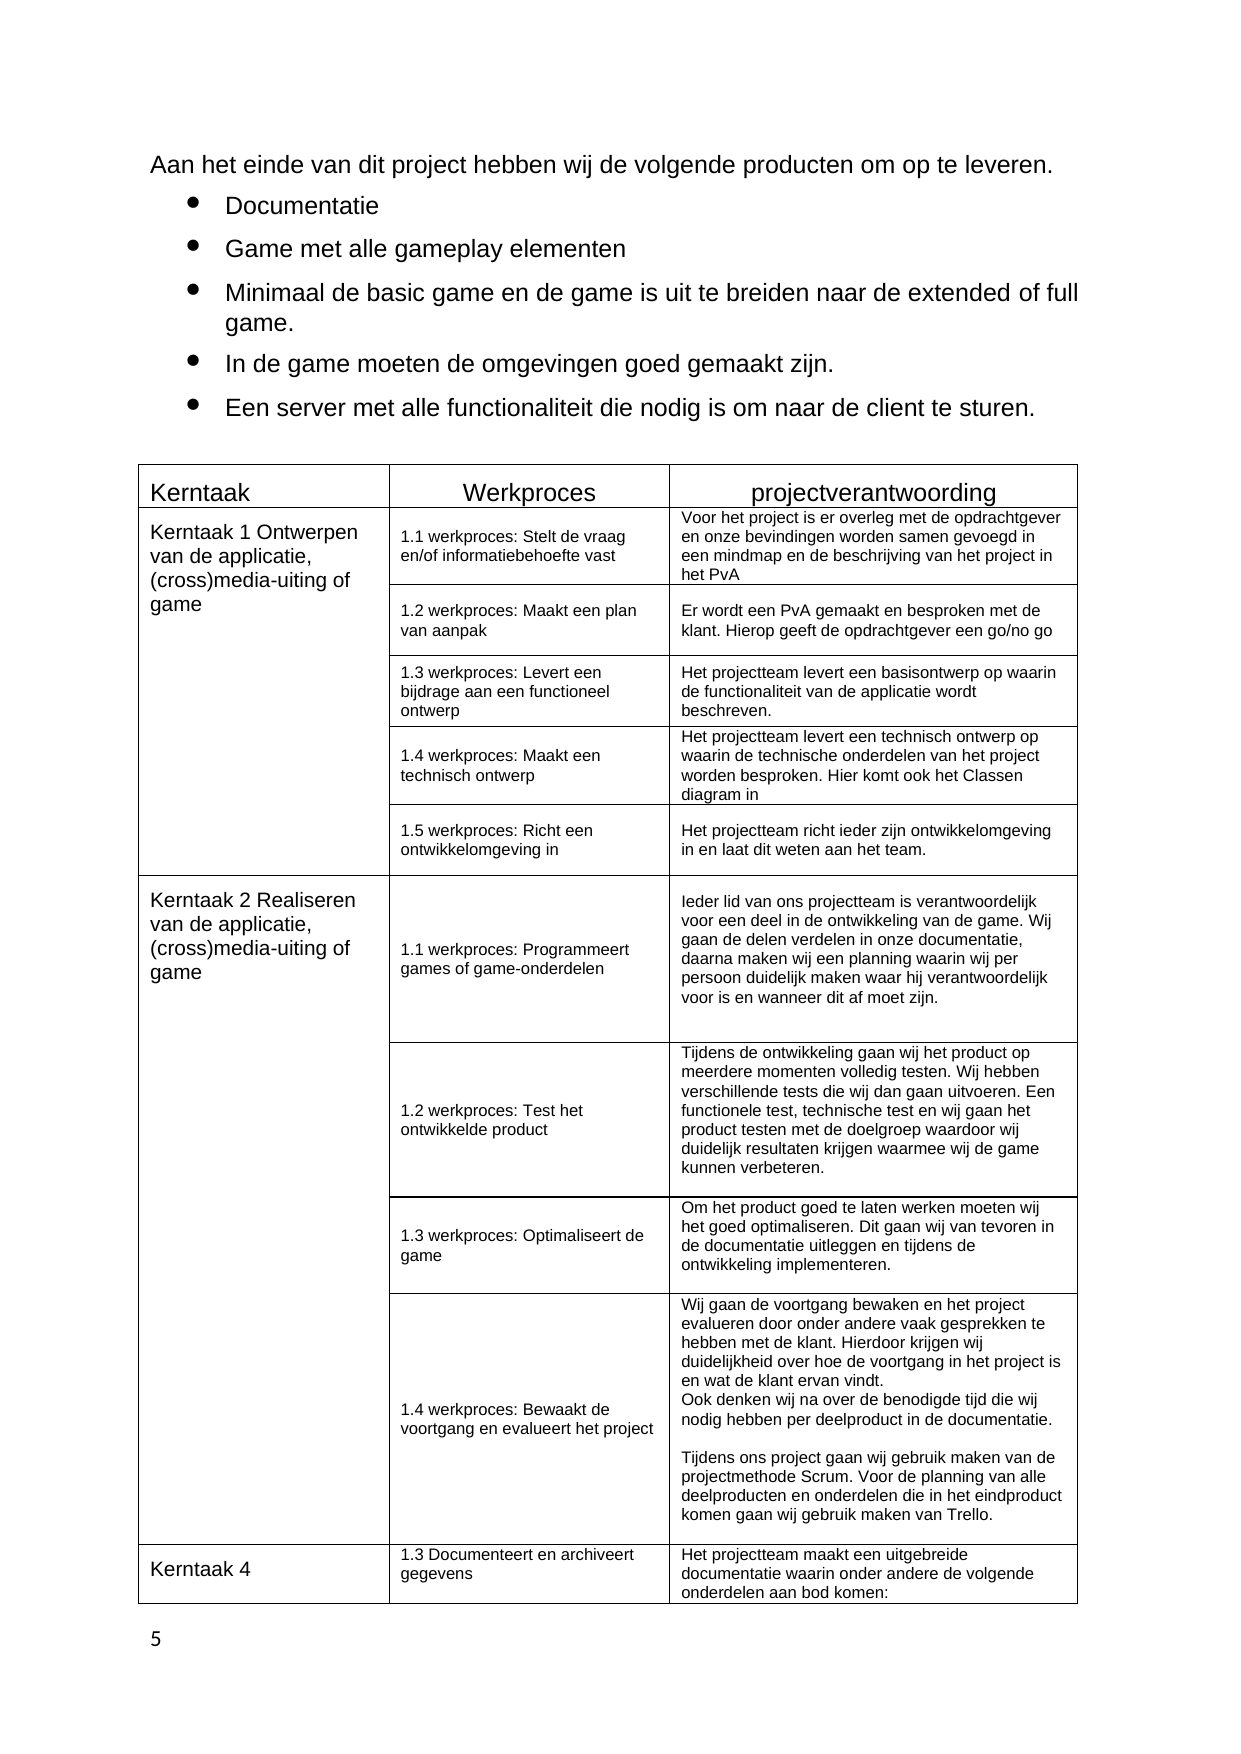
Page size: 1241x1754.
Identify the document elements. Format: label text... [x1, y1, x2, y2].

table_cell 1.3 werkproces: Levert een bijdrage aan een functioneel ontwerp [390, 656, 669, 726]
table_cell Er wordt een PvA gemaakt en besproken met de klant. Hierop geeft de opdrachtgever een go/no go [670, 585, 1077, 655]
table_cell Om het product goed te laten werken moeten wij het goed optimaliseren. Dit gaan wij van tevoren in de documentatie uitleggen en tijdens de ontwikkeling implementeren. [670, 1198, 1077, 1293]
table_cell Het projectteam levert een basisontwerp op waarin de functionaliteit van de applicatie wordt beschreven. [670, 656, 1077, 726]
table_cell Het projectteam richt ieder zijn ontwikkelomgeving in en laat dit weten aan het team. [670, 805, 1077, 874]
table_cell 1.4 werkproces: Maakt een technisch ontwerp [390, 727, 669, 804]
table_cell 1.2 werkproces: Maakt een plan van aanpak [390, 585, 669, 655]
table_cell Wij gaan de voortgang bewaken en het project evalueren door onder andere vaak gesprekken te hebben met de klant. Hierdoor krijgen wij duidelijkheid over hoe de voortgang in het project is en wat de klant ervan vindt. Ook denken wij na over de benodigde tijd die wij nodig hebben per deelproduct in de documentatie. Tijdens ons project gaan wij gebruik maken van de projectmethode Scrum. Voor de planning van alle deelproducten en onderdelen die in het eindproduct komen gaan wij gebruik maken van Trello. [670, 1294, 1077, 1543]
list In de game moeten de omgevingen goed gemaakt zijn. [187, 349, 1090, 380]
table_cell 1.2 werkproces: Test het ontwikkelde product [390, 1043, 669, 1196]
table_cell 1.1 werkproces: Stelt de vraag en/of informatiebehoefte vast [390, 508, 669, 584]
table_cell Kerntaak 1 Ontwerpen van de applicatie, (cross)media-uiting of game [139, 508, 389, 874]
list Documentatie [187, 191, 1090, 222]
table_header Werkproces [390, 465, 669, 507]
table_cell Kerntaak 2 Realiseren van de applicatie, (cross)media-uiting of game [139, 876, 389, 1543]
list Game met alle gameplay elementen [187, 234, 1090, 265]
text Aan het einde van dit project hebben wij de volgende producten om op te leveren. [150, 150, 1090, 179]
table_cell 1.3 werkproces: Optimaliseert de game [390, 1198, 669, 1293]
table_cell Het projectteam levert een technisch ontwerp op waarin de technische onderdelen van het project worden besproken. Hier komt ook het Classen diagram in [670, 727, 1077, 804]
table_header projectverantwoording [670, 465, 1077, 507]
table_cell 1.4 werkproces: Bewaakt de voortgang en evalueert het project [390, 1294, 669, 1543]
table_cell Ieder lid van ons projectteam is verantwoordelijk voor een deel in de ontwikkeling van de game. Wij gaan de delen verdelen in onze documentatie, daarna maken wij een planning waarin wij per persoon duidelijk maken waar hij verantwoordelijk voor is en wanneer dit af moet zijn. [670, 876, 1077, 1042]
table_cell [139, 1545, 389, 1603]
table_header Kerntaak [139, 465, 389, 507]
list Minimaal de basic game en de game is uit te breiden naar de extended of full game. [187, 277, 1090, 337]
list Een server met alle functionaliteit die nodig is om naar de client te sturen. [187, 392, 1090, 423]
table_cell 1.5 werkproces: Richt een ontwikkelomgeving in [390, 805, 669, 874]
table_cell Tijdens de ontwikkeling gaan wij het product op meerdere momenten volledig testen. Wij hebben verschillende tests die wij dan gaan uitvoeren. Een functionele test, technische test en wij gaan het product testen met de doelgroep waardoor wij duidelijk resultaten krijgen waarmee wij de game kunnen verbeteren. [670, 1043, 1077, 1196]
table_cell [670, 1545, 1077, 1603]
table_cell 1.1 werkproces: Programmeert games of game-onderdelen [390, 876, 669, 1042]
table_cell Voor het project is er overleg met de opdrachtgever en onze bevindingen worden samen gevoegd in een mindmap en de beschrijving van het project in het PvA [670, 508, 1077, 584]
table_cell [390, 1545, 669, 1603]
